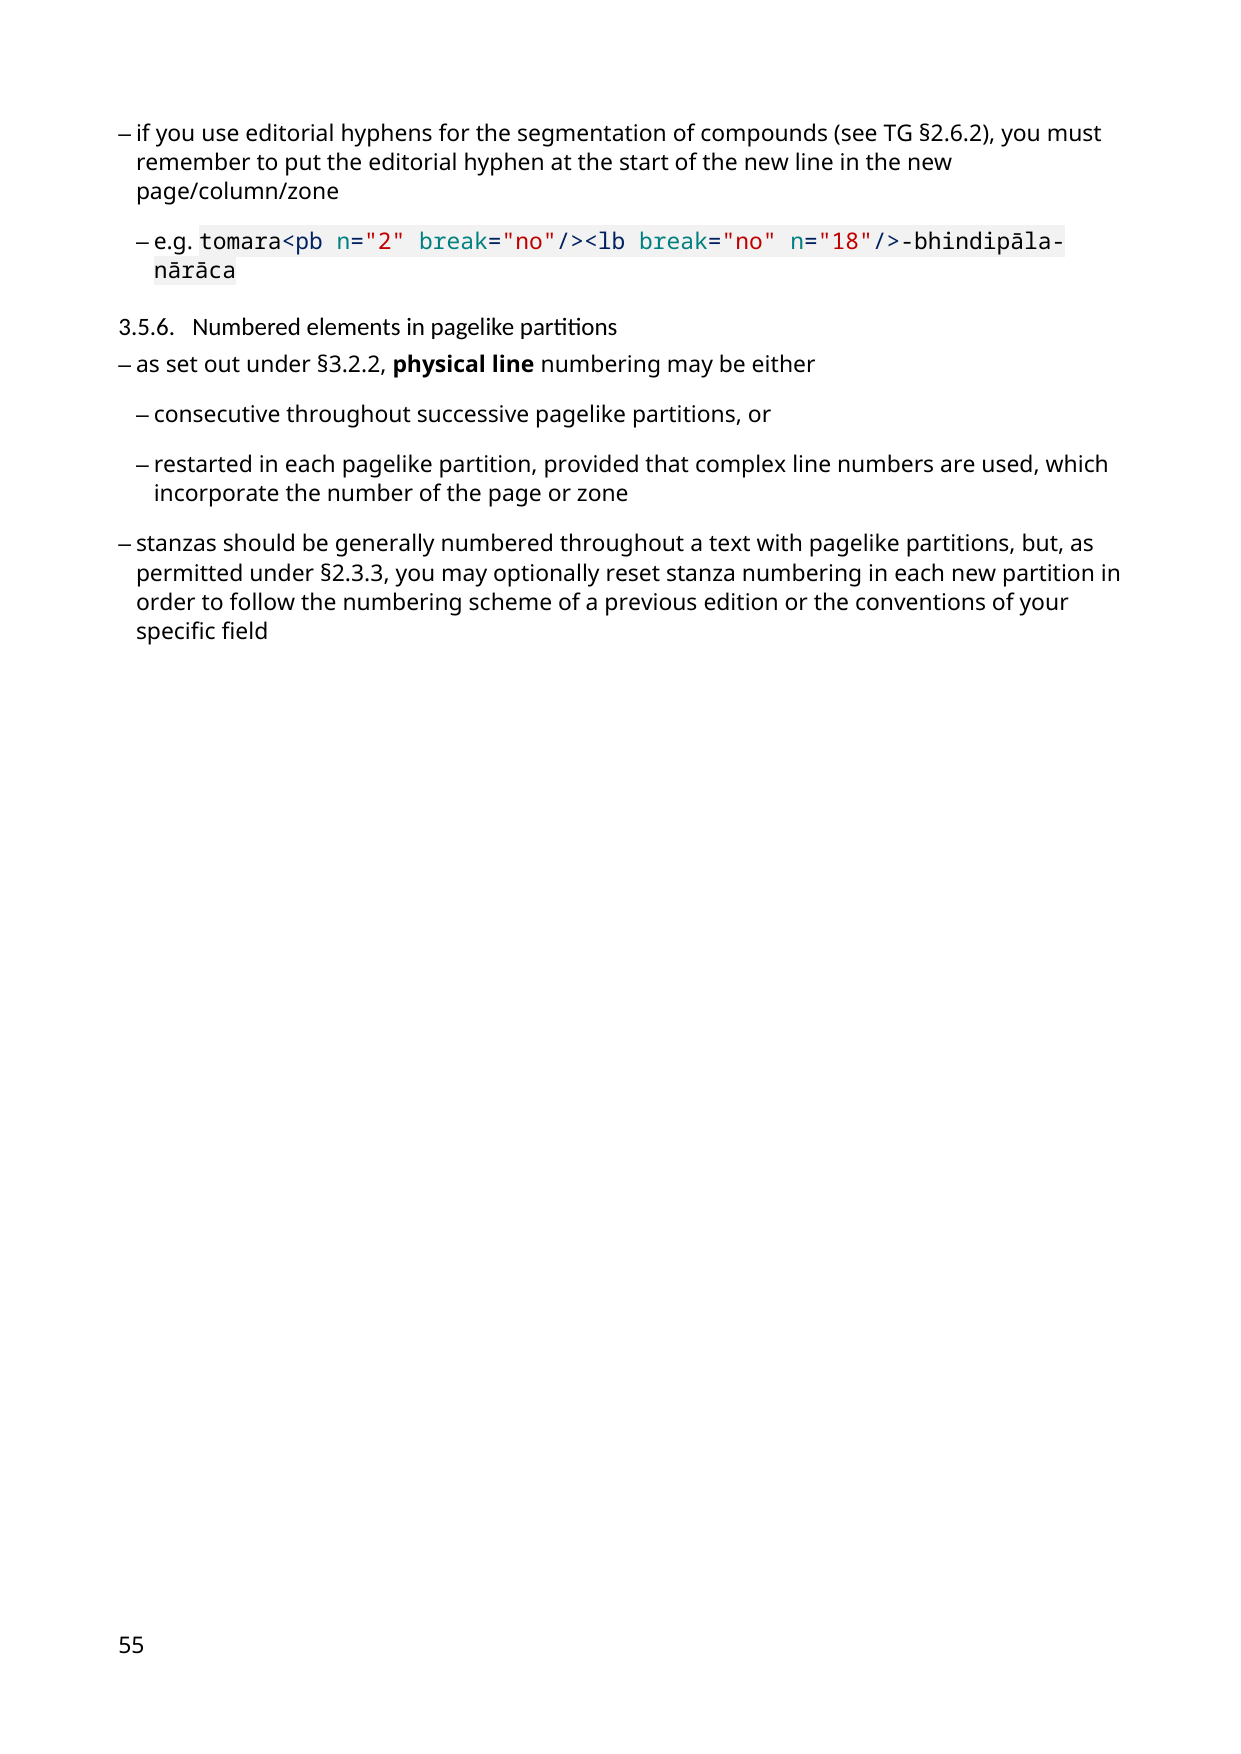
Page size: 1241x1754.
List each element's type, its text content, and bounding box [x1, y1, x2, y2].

list restarted in each pagelike partition, provided that complex line numbers are used, which incorporate the number of the page or zone [136, 449, 1122, 508]
list consecutive throughout successive pagelike partitions, or [136, 399, 1122, 428]
list stanzas should be generally numbered throughout a text with pagelike partitions, but, as permitted under §2.3.3, you may optionally reset stanza numbering in each new partition in order to follow the numbering scheme of a previous edition or the conventions of your specific field [118, 528, 1122, 645]
list as set out under §3.2.2, physical line numbering may be either [118, 349, 1122, 378]
list e.g. tomara<pb n="2" break="no"/><lb break="no" n="18"/>-bhindipāla-nārāca [236, 226, 1122, 285]
subtitle Numbered elements in pagelike partitions [118, 306, 1122, 343]
list if you use editorial hyphens for the segmentation of compounds (see TG §2.6.2), you must remember to put the editorial hyphen at the start of the new line in the new page/column/zone [118, 118, 1122, 206]
